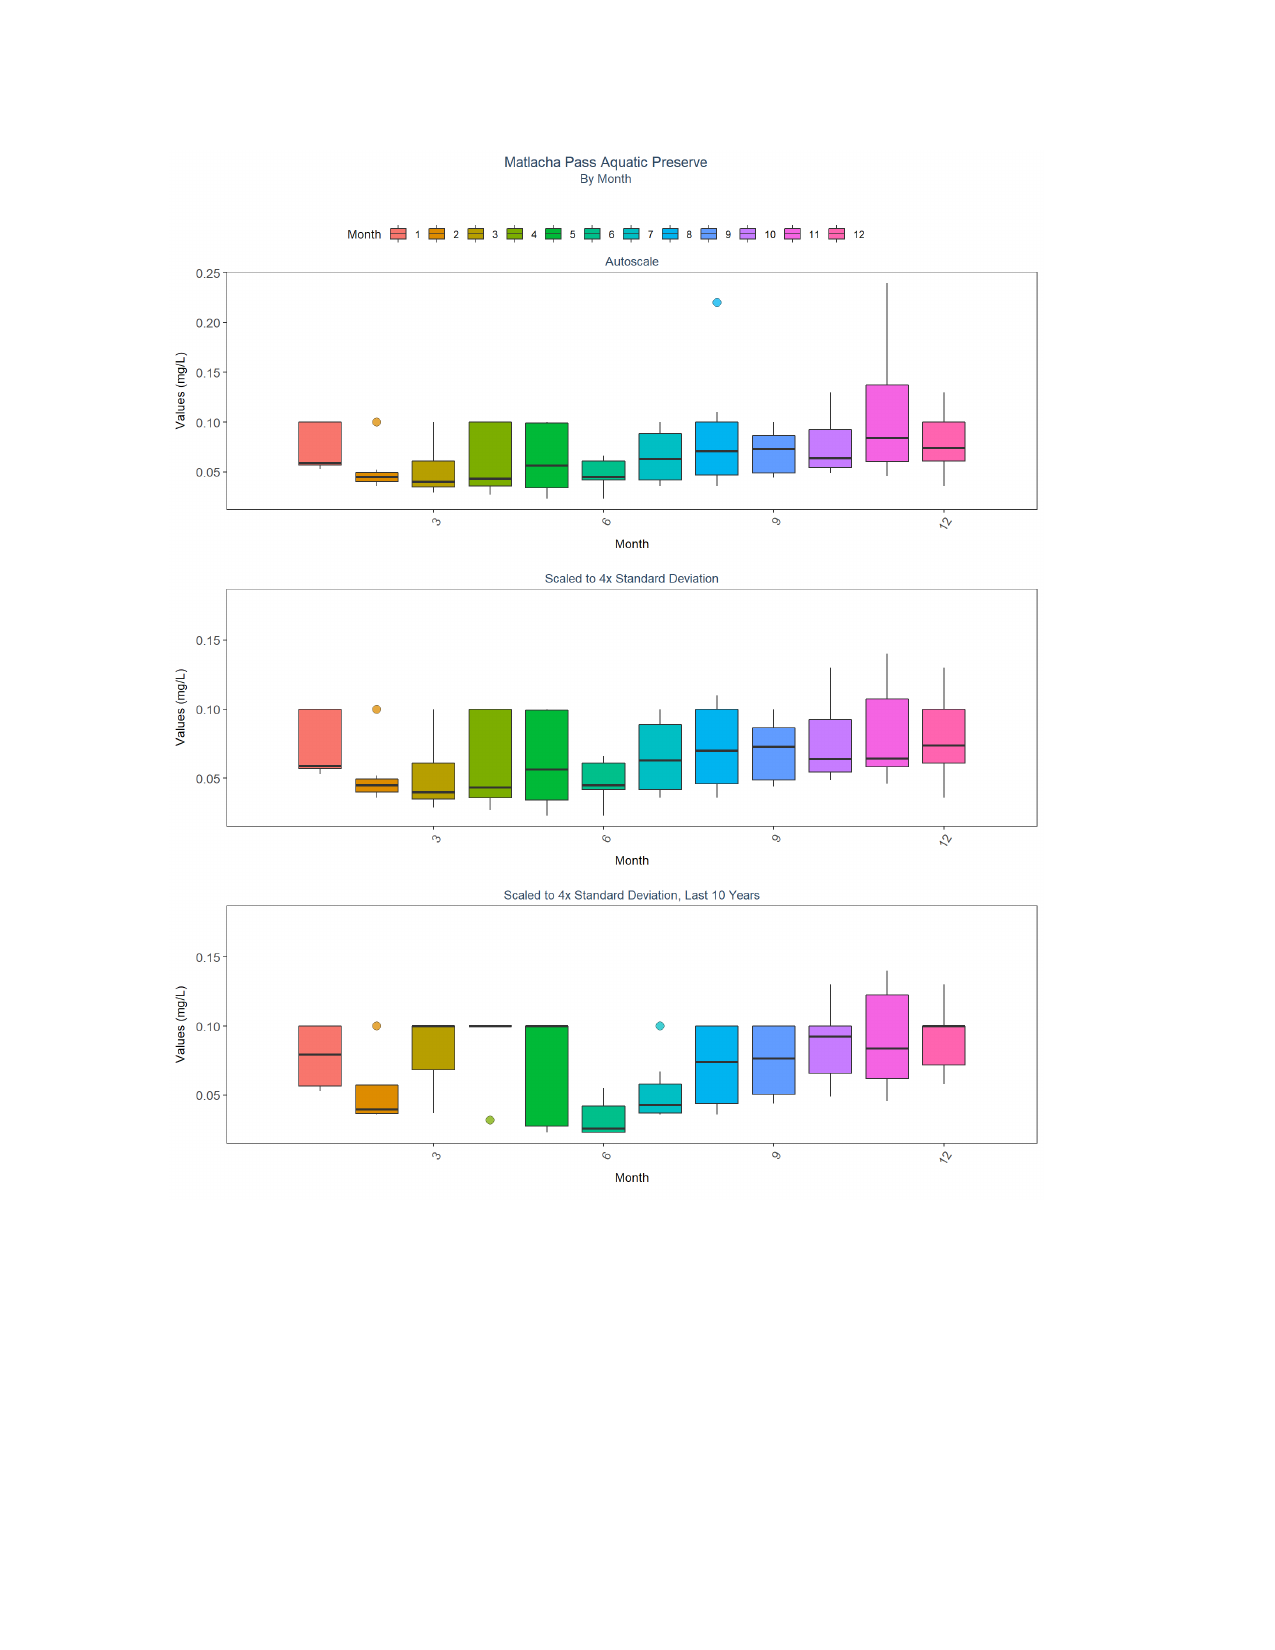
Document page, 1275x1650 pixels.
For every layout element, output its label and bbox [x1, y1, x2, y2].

picture [168, 150, 1044, 1200]
